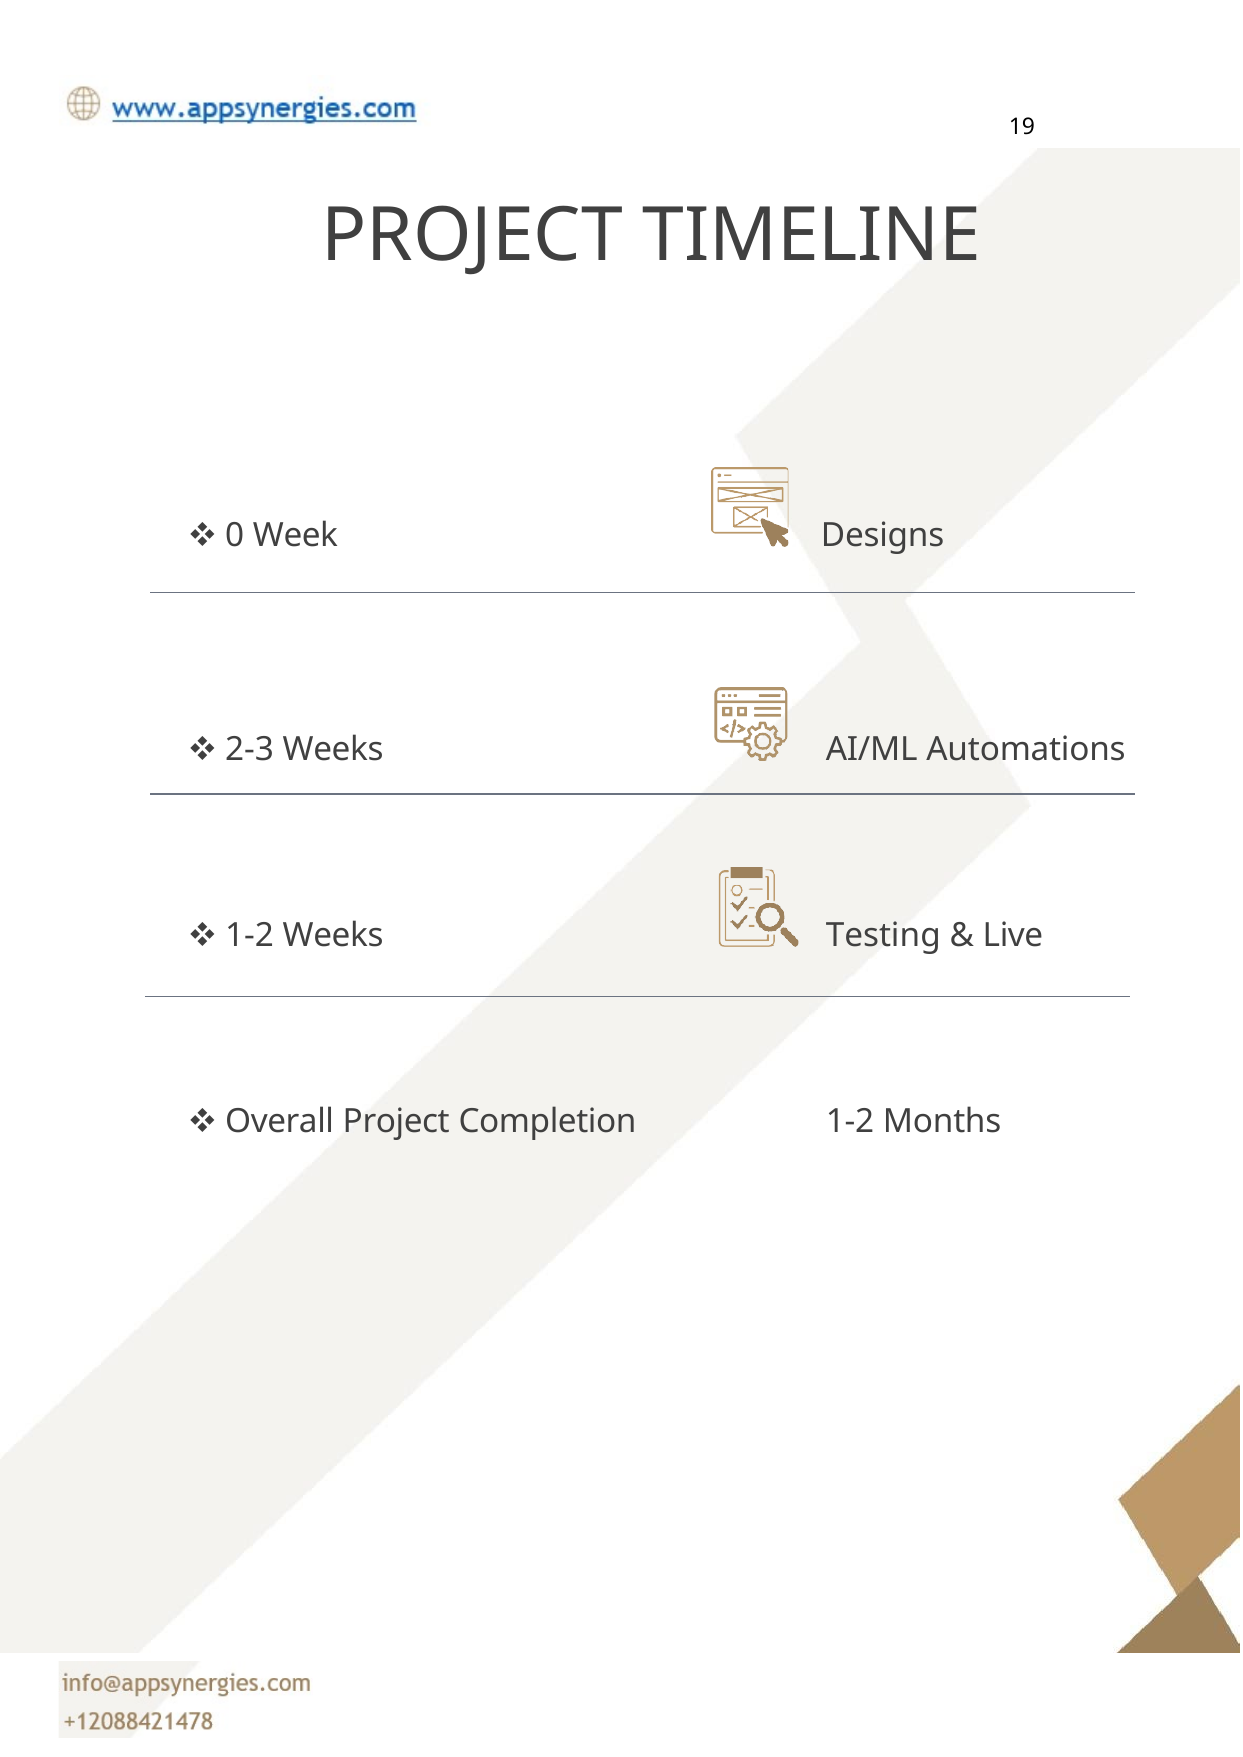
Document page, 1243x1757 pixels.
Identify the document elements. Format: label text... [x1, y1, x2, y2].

picture [58, 75, 431, 135]
subtitle 1-2 Weeks Testing & Live [187, 867, 1243, 956]
subtitle 2-3 Weeks AI/ML Automations [187, 687, 1243, 770]
subtitle PROJECT TIMELINE [224, 180, 1078, 282]
picture [0, 148, 1240, 1653]
picture [58, 1661, 313, 1738]
subtitle 0 Week Designs [187, 467, 1243, 556]
subtitle Overall Project Completion 1-2 Months [187, 1097, 1243, 1142]
